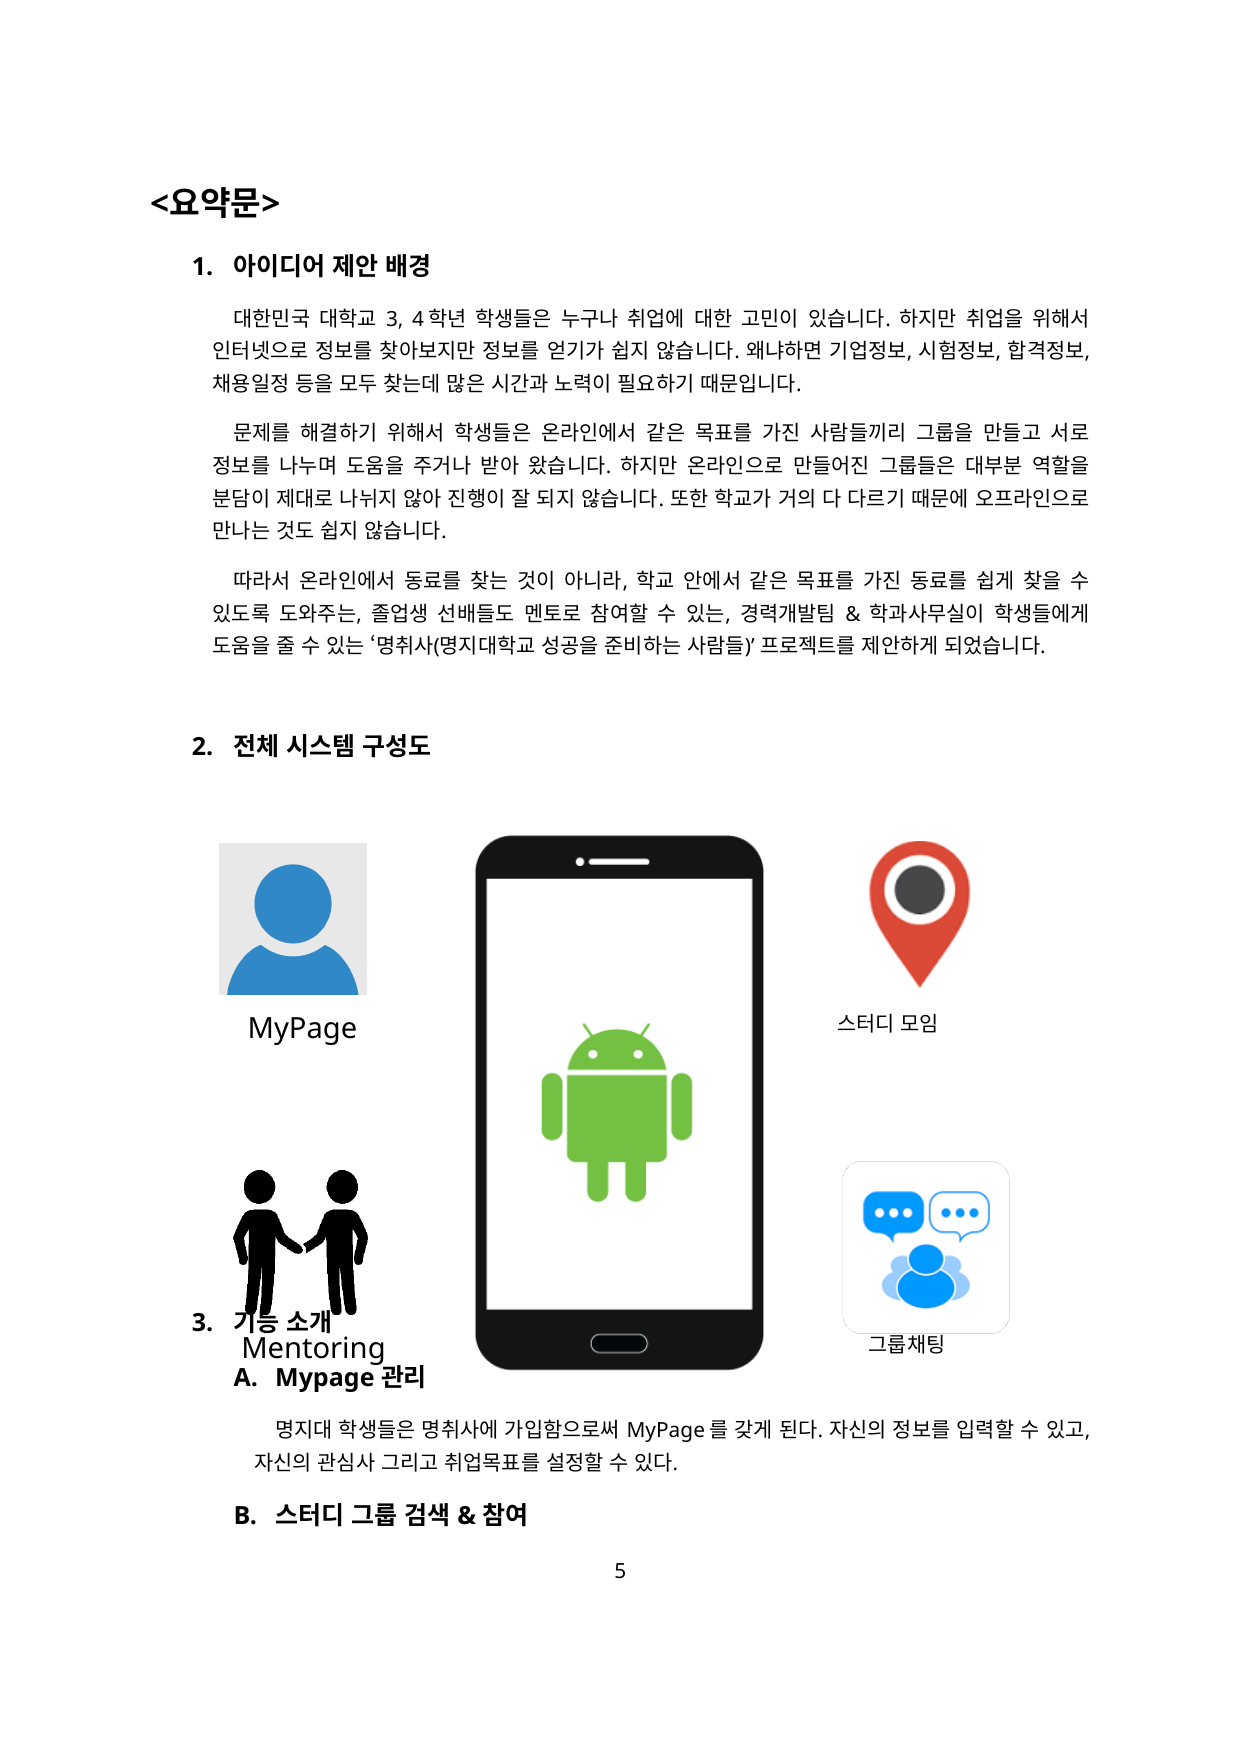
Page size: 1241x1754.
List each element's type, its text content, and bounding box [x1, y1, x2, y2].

picture [371, 1344, 380, 1356]
text 문제를 해결하기 위해서 학생들은 온라인에서 같은 목표를 가진 사람들끼리 그룹을 만들고 서로 정보를 나누며 도움을 주거나 받아 왔습니다. 하지만 온라인으로 만들어진 그룹들은 대부분 역할을 분담이 제대로 나뉘지 않아 진행이 잘 되지 않습니다. 또한 학교가 거의 다 다르기 때문에 오프라인으로 만나는 것도 쉽지 않습니다. [212, 417, 1090, 545]
picture [942, 1338, 1021, 1345]
text 기능 소개 [192, 1302, 1090, 1338]
text <요약문> [150, 177, 1090, 226]
list 스터디 그룹 검색 & 참여 [233, 1496, 1090, 1532]
text 명지대 학생들은 명취사에 가입함으로써 MyPage를 갖게 된다. 자신의 정보를 입력할 수 있고, 자신의 관심사 그리고 취업목표를 설정할 수 있다. [254, 1413, 1090, 1477]
picture [219, 833, 1021, 1302]
picture [347, 1338, 912, 1358]
text 따라서 온라인에서 동료를 찾는 것이 아니라, 학교 안에서 같은 목표를 가진 동료를 쉽게 찾을 수 있도록 도와주는, 졸업생 선배들도 멘토로 참여할 수 있는, 경력개발팀 & 학과사무실이 학생들에게 도움을 줄 수 있는 ‘명취사(명지대학교 성공을 준비하는 사람들)’ 프로젝트를 제안하게 되었습니다. [212, 564, 1090, 660]
picture [354, 1344, 362, 1358]
list Mypage 관리 [233, 1358, 1090, 1394]
text 전체 시스템 구성도 [192, 726, 1090, 762]
text 아이디어 제안 배경 [192, 246, 1090, 282]
text 대한민국 대학교 3, 4학년 학생들은 누구나 취업에 대한 고민이 있습니다. 하지만 취업을 위해서 인터넷으로 정보를 찾아보지만 정보를 얻기가 쉽지 않습니다. 왜냐하면 기업정보, 시험정보, 합격정보, 채용일정 등을 모두 찾는데 많은 시간과 노력이 필요하기 때문입니다. [212, 302, 1090, 398]
picture [930, 1338, 941, 1345]
